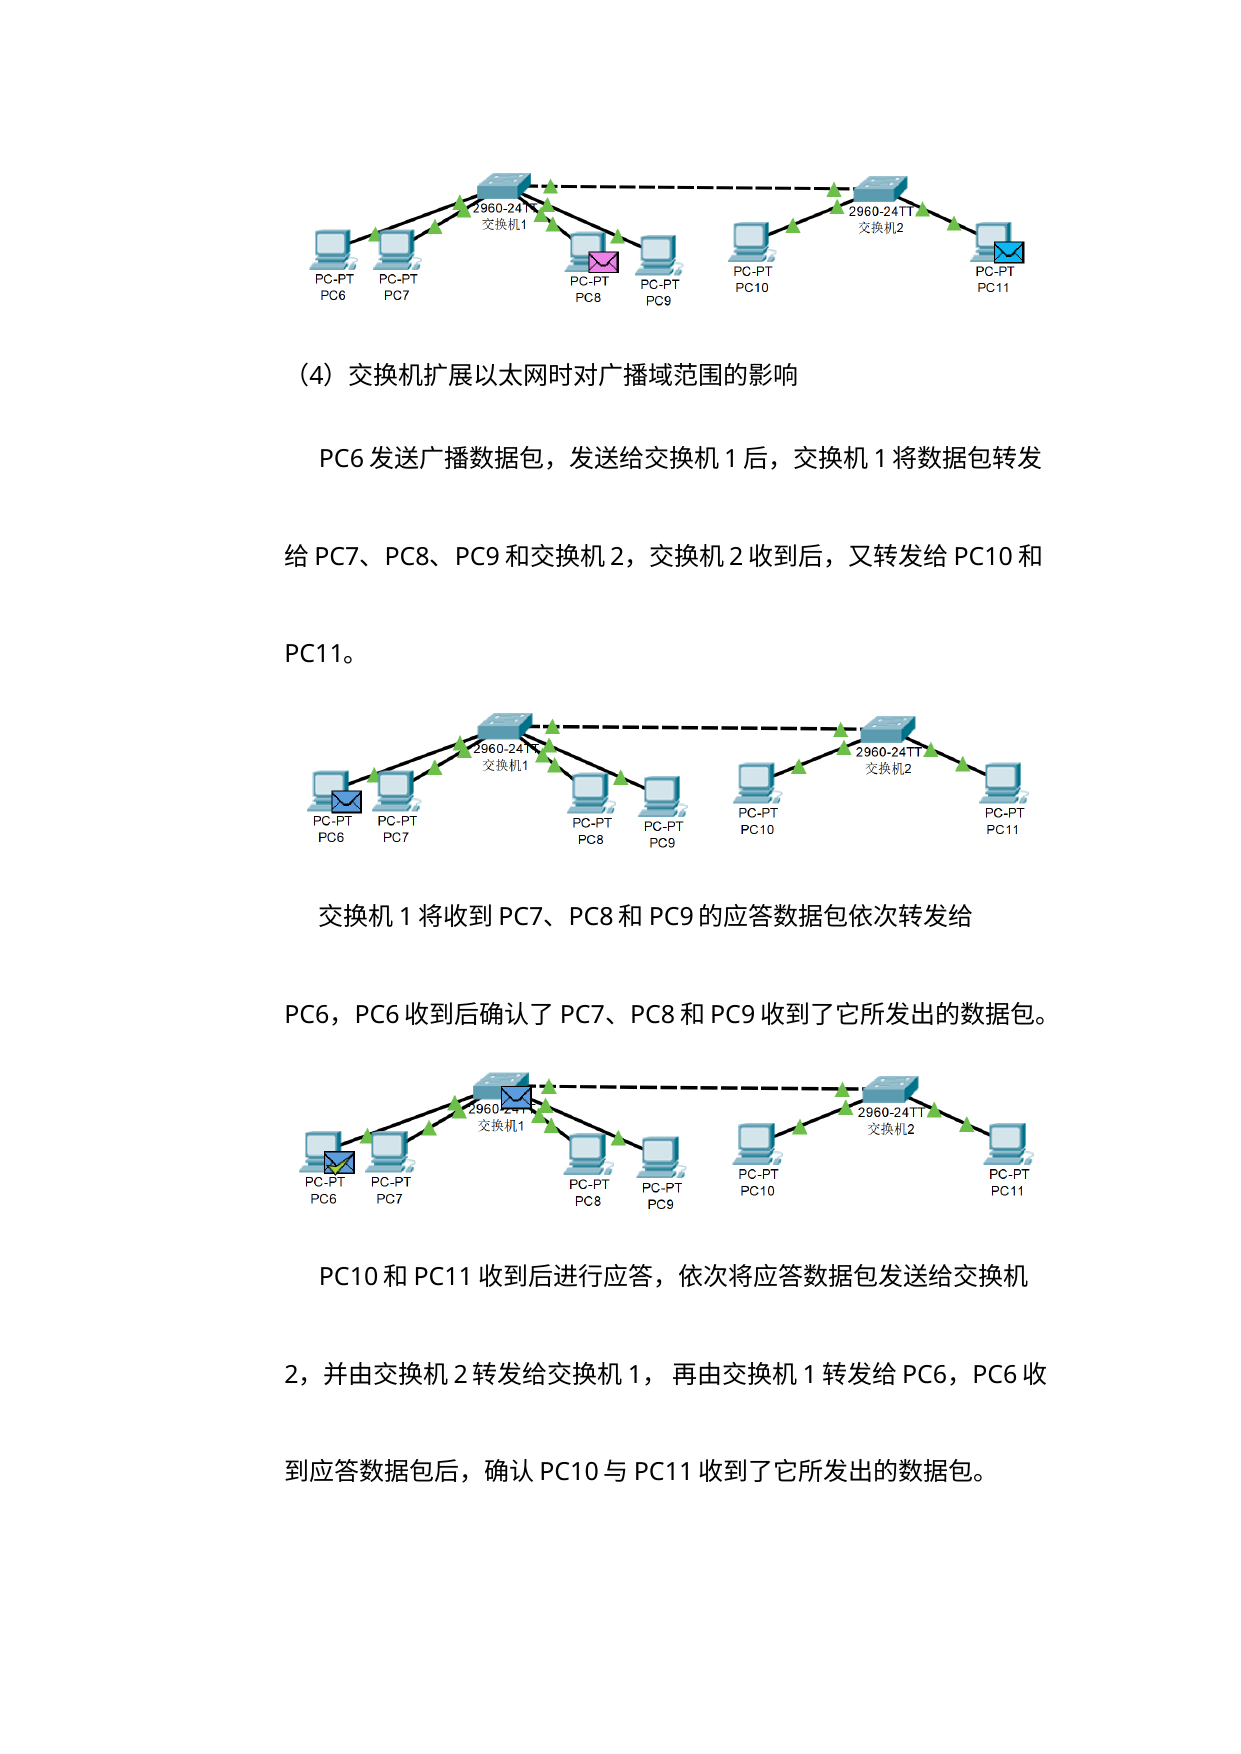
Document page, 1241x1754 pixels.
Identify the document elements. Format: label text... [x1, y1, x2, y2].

picture [297, 702, 1040, 855]
list PC6发送广播数据包，发送给交换机1后，交换机1将数据包转发给PC7、PC8、PC9和交换机2，交换机2收到后，又转发给PC10和PC11。 [284, 424, 1053, 684]
list 交换机1将收到PC7、PC8和PC9的应答数据包依次转发给PC6，PC6收到后确认了PC7、PC8和PC9收到了它所发出的数据包。 [284, 882, 1053, 1045]
list （4）交换机扩展以太网时对广播域范围的影响 [284, 341, 1053, 406]
picture [300, 162, 1037, 316]
picture [291, 1062, 1046, 1214]
list PC10和PC11收到后进行应答，依次将应答数据包发送给交换机2，并由交换机2转发给交换机1， 再由交换机1转发给PC6，PC6收到应答数据包后，确认PC10与PC11收到了它所发出的数据包。 [284, 1242, 1053, 1502]
